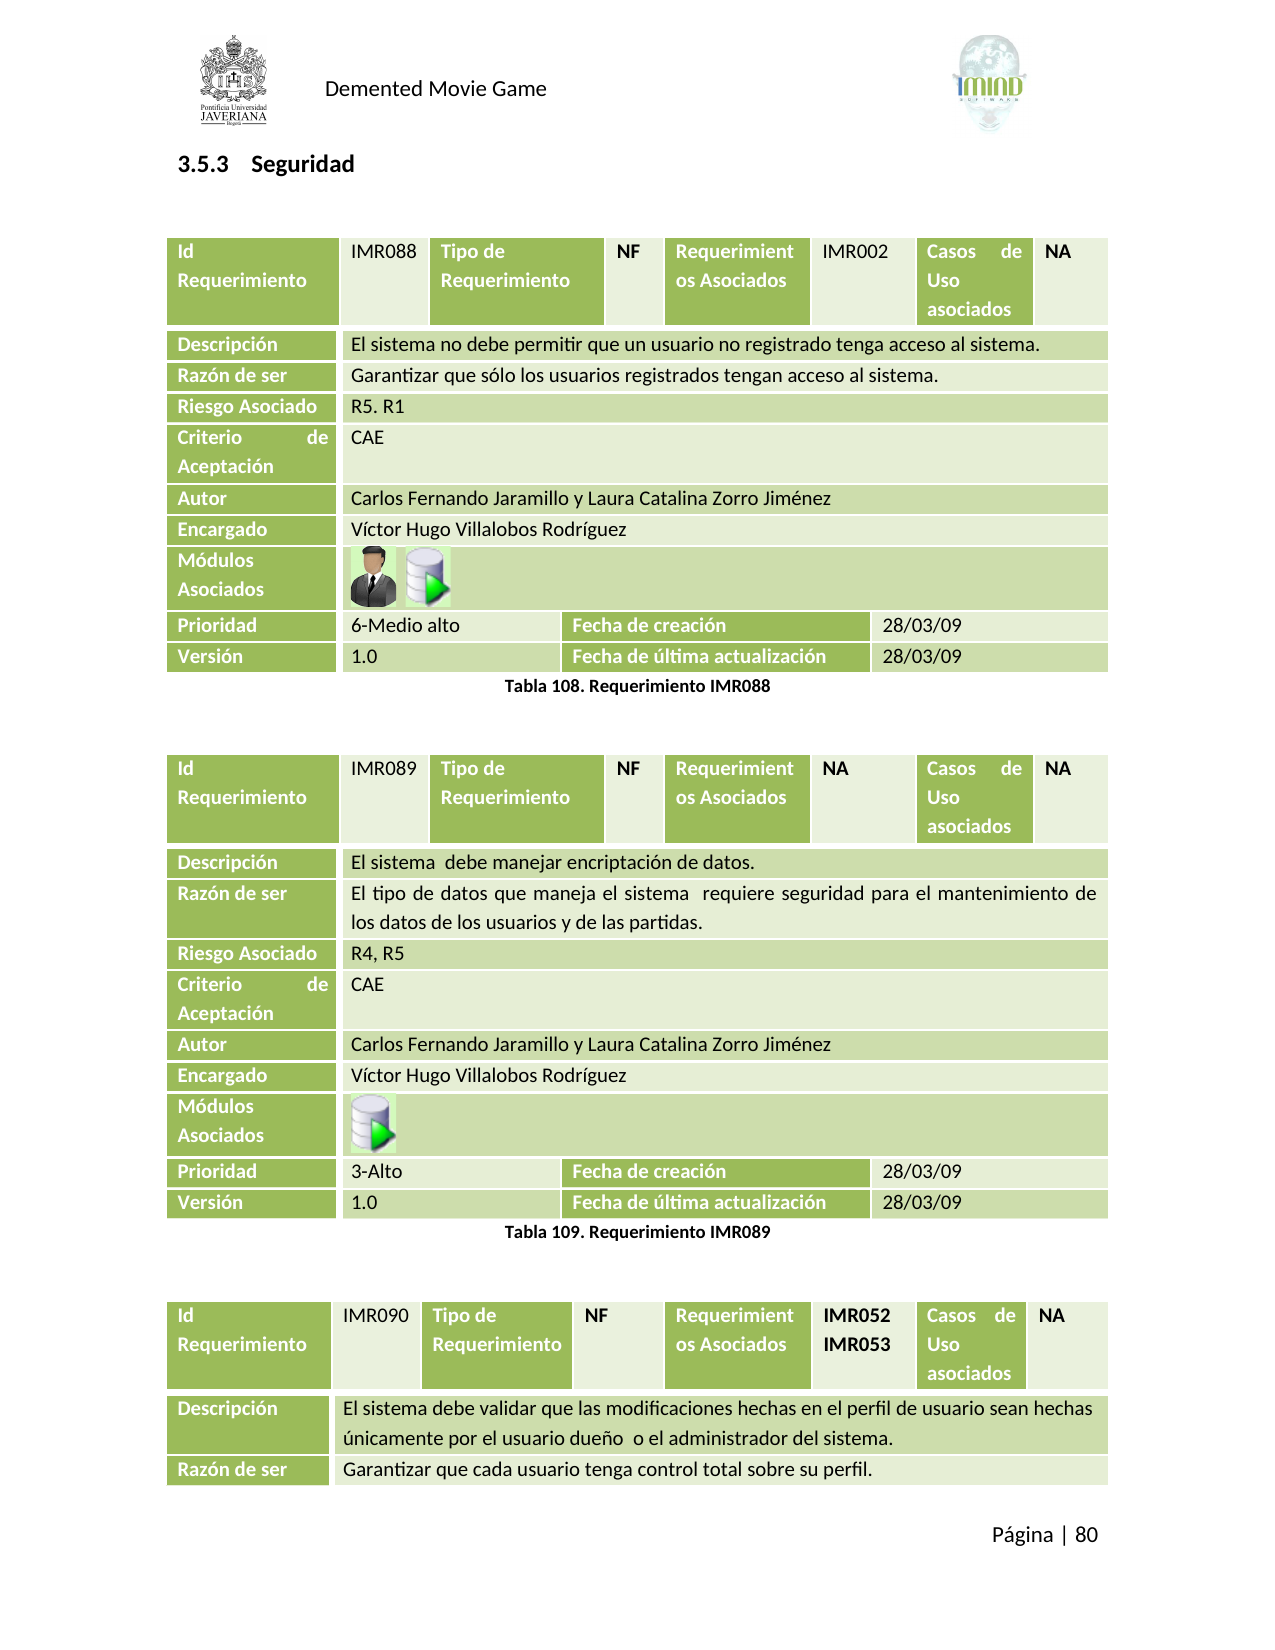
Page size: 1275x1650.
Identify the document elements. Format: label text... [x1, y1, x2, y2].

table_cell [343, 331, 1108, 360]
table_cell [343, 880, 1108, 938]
subtitle Seguridad [177, 148, 1098, 178]
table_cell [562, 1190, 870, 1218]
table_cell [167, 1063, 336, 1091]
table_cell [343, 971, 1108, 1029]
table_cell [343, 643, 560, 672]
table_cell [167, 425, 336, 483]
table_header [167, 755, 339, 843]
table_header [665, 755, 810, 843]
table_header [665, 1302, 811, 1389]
picture [951, 35, 1033, 138]
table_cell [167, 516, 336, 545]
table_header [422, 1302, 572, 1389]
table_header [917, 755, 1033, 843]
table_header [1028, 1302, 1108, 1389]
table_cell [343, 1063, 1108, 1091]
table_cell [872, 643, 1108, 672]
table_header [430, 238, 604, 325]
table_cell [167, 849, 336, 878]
picture [350, 546, 397, 607]
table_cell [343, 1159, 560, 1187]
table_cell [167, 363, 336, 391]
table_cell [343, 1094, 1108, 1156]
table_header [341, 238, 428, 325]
picture [200, 35, 267, 126]
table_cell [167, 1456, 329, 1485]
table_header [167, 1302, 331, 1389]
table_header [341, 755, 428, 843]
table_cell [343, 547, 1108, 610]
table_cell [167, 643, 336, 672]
picture [405, 546, 451, 607]
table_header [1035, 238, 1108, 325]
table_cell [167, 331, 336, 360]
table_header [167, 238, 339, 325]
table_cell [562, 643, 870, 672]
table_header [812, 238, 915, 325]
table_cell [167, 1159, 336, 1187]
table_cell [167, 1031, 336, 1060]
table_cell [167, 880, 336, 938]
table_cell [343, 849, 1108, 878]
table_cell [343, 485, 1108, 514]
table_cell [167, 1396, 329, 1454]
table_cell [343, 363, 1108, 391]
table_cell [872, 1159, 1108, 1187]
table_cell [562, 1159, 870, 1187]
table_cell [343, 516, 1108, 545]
picture [350, 1093, 397, 1153]
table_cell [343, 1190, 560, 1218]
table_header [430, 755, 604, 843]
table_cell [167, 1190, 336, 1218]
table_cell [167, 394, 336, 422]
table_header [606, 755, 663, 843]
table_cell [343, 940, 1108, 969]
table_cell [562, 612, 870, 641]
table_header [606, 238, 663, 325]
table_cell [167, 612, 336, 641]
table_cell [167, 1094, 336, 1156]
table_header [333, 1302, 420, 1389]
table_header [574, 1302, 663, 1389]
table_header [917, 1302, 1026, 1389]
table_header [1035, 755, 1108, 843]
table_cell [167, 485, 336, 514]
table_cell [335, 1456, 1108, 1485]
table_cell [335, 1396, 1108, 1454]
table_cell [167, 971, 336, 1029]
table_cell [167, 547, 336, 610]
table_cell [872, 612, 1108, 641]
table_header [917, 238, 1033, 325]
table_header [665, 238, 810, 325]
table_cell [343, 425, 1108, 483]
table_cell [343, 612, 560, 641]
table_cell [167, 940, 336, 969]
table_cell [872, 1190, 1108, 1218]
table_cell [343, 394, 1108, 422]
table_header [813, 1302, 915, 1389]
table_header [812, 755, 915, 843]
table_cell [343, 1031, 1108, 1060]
